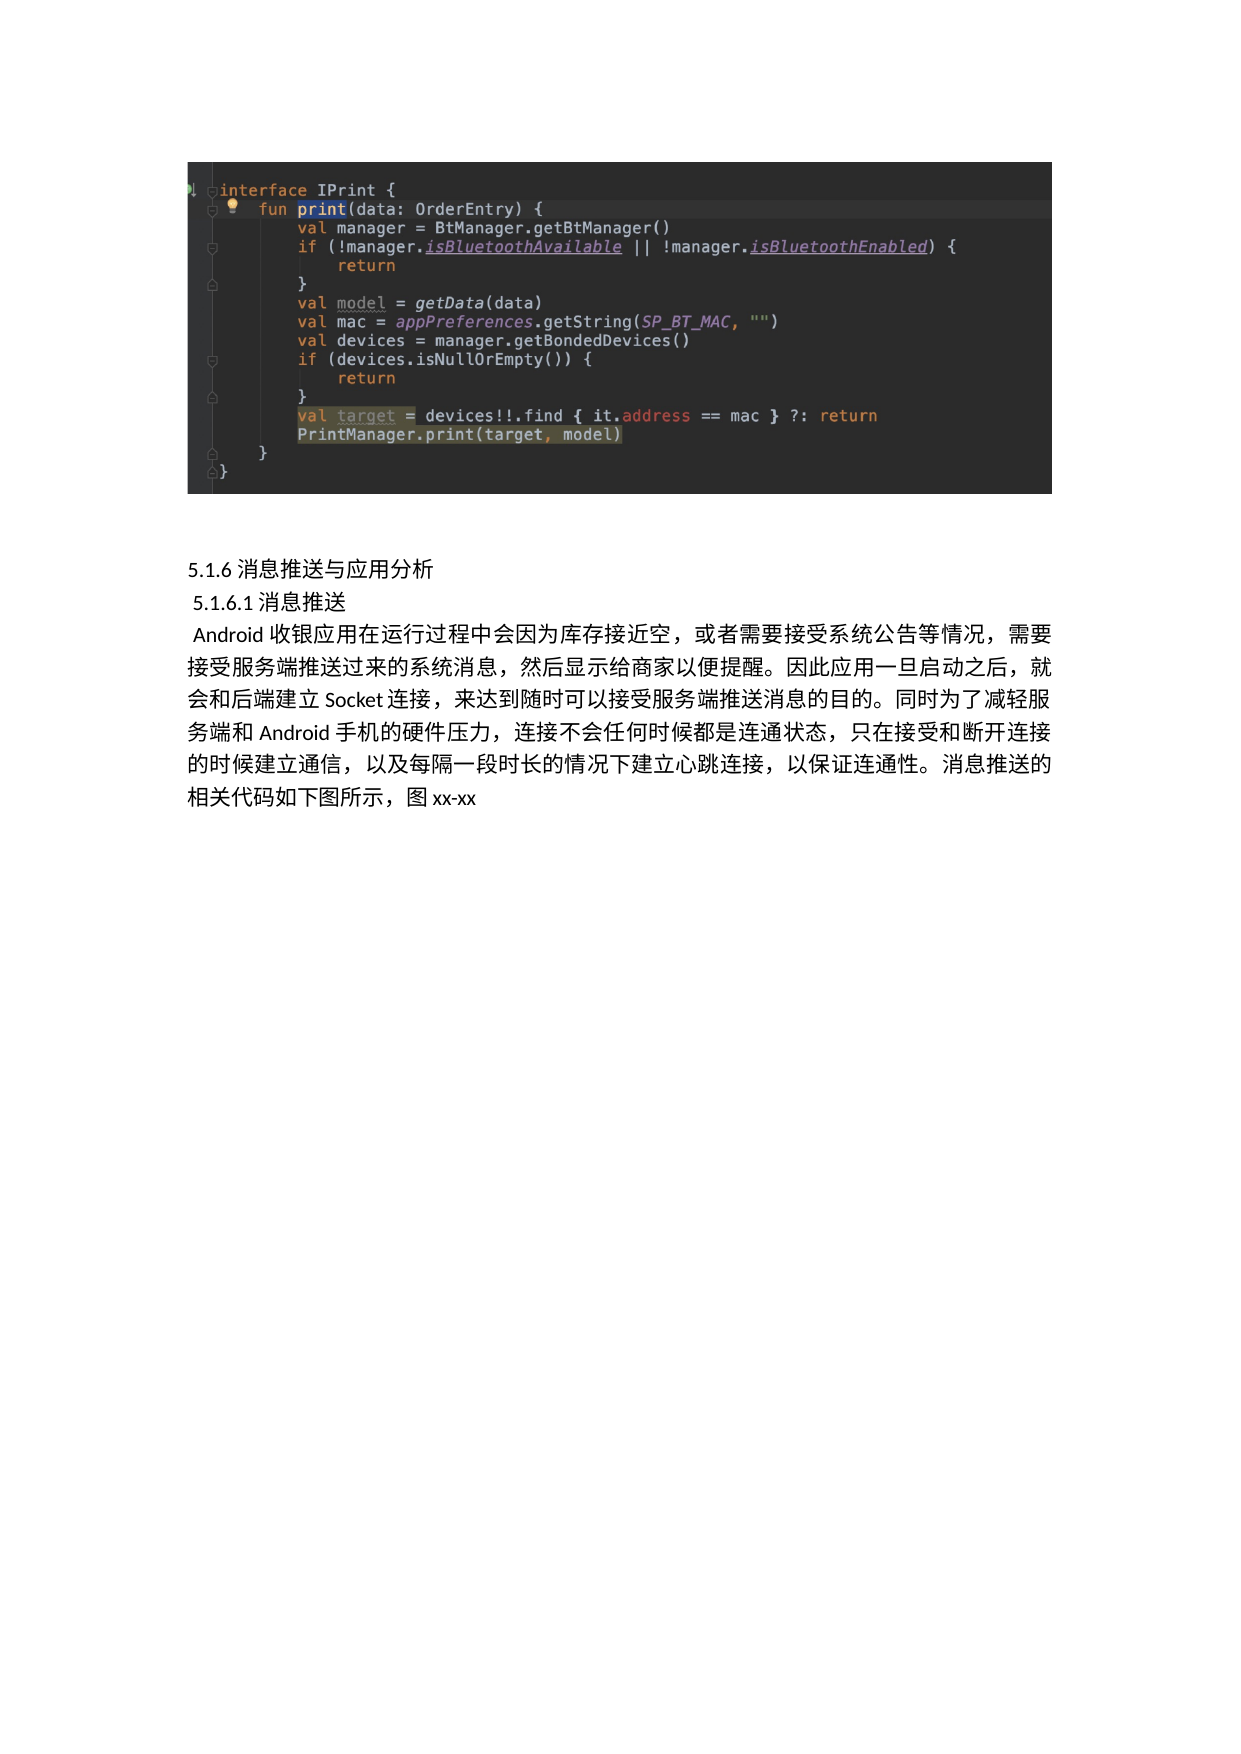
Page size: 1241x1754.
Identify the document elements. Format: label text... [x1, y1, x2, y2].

text 5.1.6.1 消息推送 [187, 584, 1053, 617]
picture [187, 162, 1052, 494]
text 5.1.6 消息推送与应用分析 [187, 552, 1053, 584]
text Android收银应用在运行过程中会因为库存接近空，或者需要接受系统公告等情况，需要接受服务端推送过来的系统消息，然后显示给商家以便提醒。因此应用一旦启动之后，就会和后端建立Socket连接，来达到随时可以接受服务端推送消息的目的。同时为了减轻服务端和Android手机的硬件压力，连接不会任何时候都是连通状态，只在接受和断开连接的时候建立通信，以及每隔一段时长的情况下建立心跳连接，以保证连通性。消息推送的相关代码如下图所示，图xx-xx [187, 617, 1053, 812]
